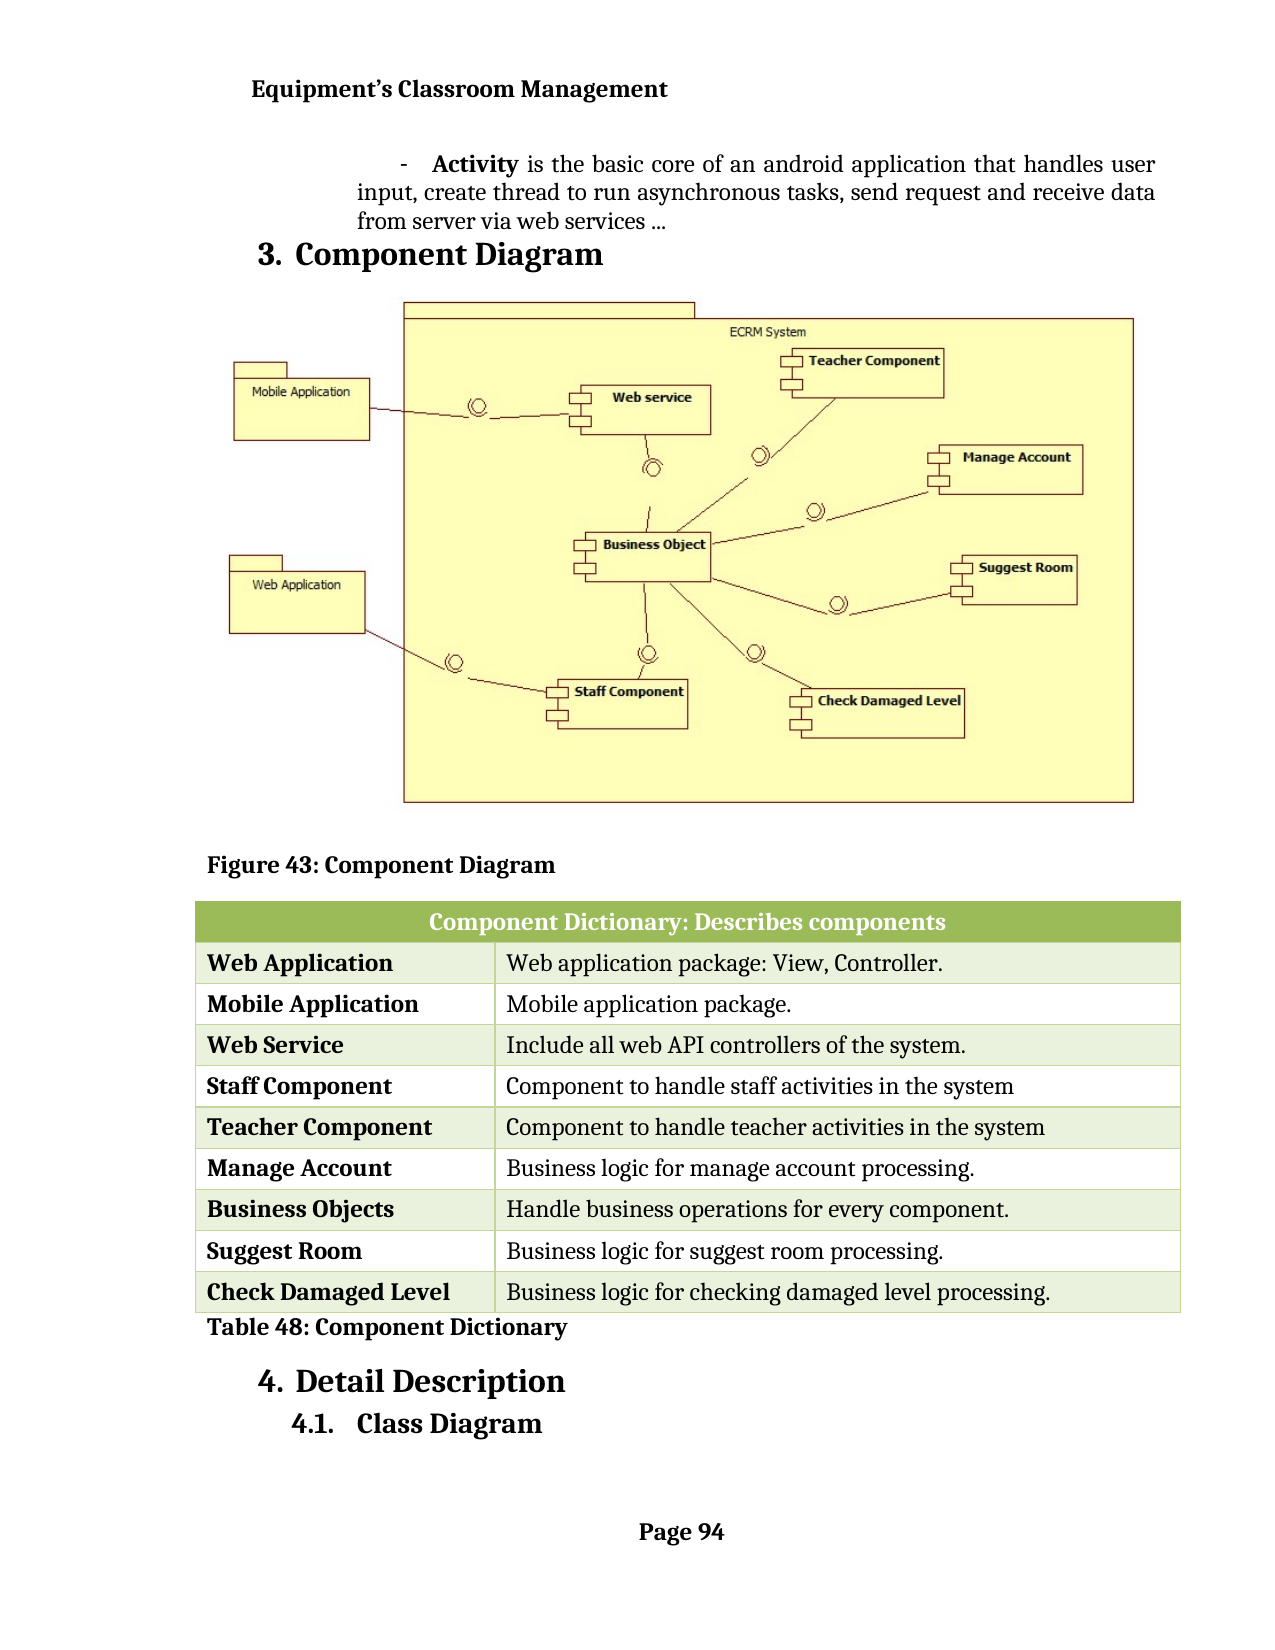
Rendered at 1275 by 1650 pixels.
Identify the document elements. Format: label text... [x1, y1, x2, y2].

table_cell Check Damaged Level [196, 1272, 494, 1312]
table_cell Web Service [196, 1025, 494, 1065]
table_header Component Dictionary: Describes components [196, 902, 1180, 942]
list Detail Description [258, 1363, 1157, 1401]
table_cell Business logic for suggest room processing. [496, 1231, 1180, 1271]
table_cell Mobile application package. [496, 984, 1180, 1024]
table_cell Suggest Room [196, 1231, 494, 1271]
table_cell Handle business operations for every component. [496, 1190, 1180, 1230]
table_cell Web application package: View, Controller. [496, 943, 1180, 983]
table_cell Mobile Application [196, 984, 494, 1024]
table_cell Staff Component [196, 1066, 494, 1106]
list Component Diagram [258, 236, 1157, 274]
picture [206, 279, 1157, 826]
table_cell Business logic for checking damaged level processing. [496, 1272, 1180, 1312]
table_cell Component to handle staff activities in the system [496, 1066, 1180, 1106]
table_cell Include all web API controllers of the system. Include all web API controllers of the system [496, 1025, 1180, 1065]
table_cell Component to handle teacher activities in the system [496, 1108, 1180, 1148]
text Figure 43: Component Diagram [207, 851, 1157, 880]
text Table 48: Component Dictionary [207, 1313, 1157, 1342]
list Activity is the basic core of an android application that handles user input, create thread to run asynchronous tasks, send request and receive data from server via web services ... [357, 148, 1157, 236]
table_cell Business logic for manage account processing. [496, 1149, 1180, 1189]
list Class Diagram [291, 1407, 1157, 1440]
table_cell Business Objects [196, 1190, 494, 1230]
table_cell Web Application [196, 943, 494, 983]
table_cell Teacher Component [196, 1108, 494, 1148]
table_cell Manage Account [196, 1149, 494, 1189]
